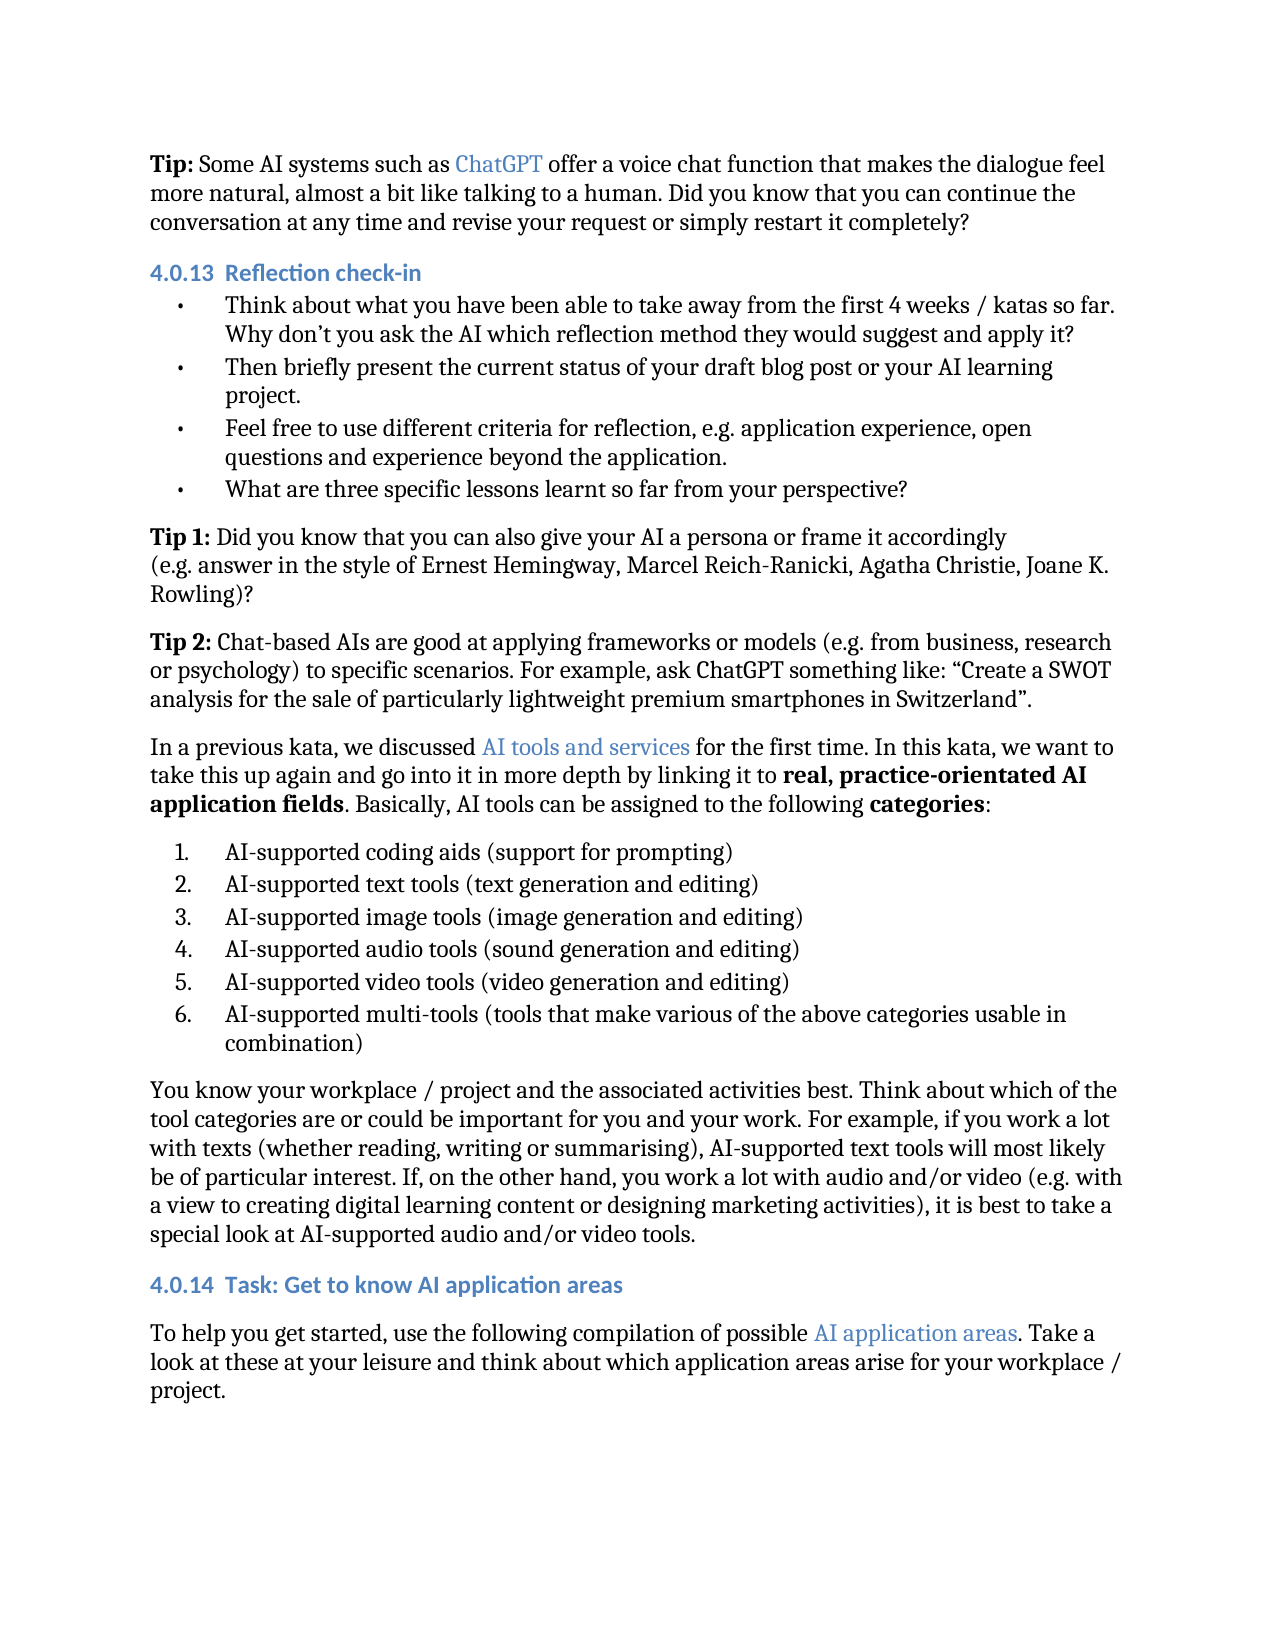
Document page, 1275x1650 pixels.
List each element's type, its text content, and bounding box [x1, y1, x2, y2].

list AI-supported coding aids (support for prompting) [175, 838, 1125, 866]
list AI-supported video tools (video generation and editing) [175, 968, 1125, 996]
list AI-supported multi-tools (tools that make various of the above categories usable in combination) [175, 1000, 1125, 1058]
list What are three specific lessons learnt so far from your perspective? [175, 475, 1125, 504]
list Think about what you have been able to take away from the first 4 weeks / katas so far. Why don’t you ask the AI which reflection method they would suggest and apply it? [175, 291, 1125, 349]
list AI-supported image tools (image generation and editing) [175, 903, 1125, 931]
text You know your workplace / project and the associated activities best. Think about which of the tool categories are or could be important for you and your work. For example, if you work a lot with texts (whether reading, writing or summarising), AI-supported text tools will most likely be of particular interest. If, on the other hand, you work a lot with audio and/or video (e.g. with a view to creating digital learning content or designing marketing activities), it is best to take a special look at AI-supported audio and/or video tools. [150, 1076, 1125, 1249]
text To help you get started, use the following compilation of possible AI application areas. Take a look at these at your leisure and think about which application areas arise for your workplace / project. [150, 1319, 1125, 1405]
list Then briefly present the current status of your draft blog post or your AI learning project. [175, 353, 1125, 410]
list Feel free to use different criteria for reflection, e.g. application experience, open questions and experience beyond the application. [175, 414, 1125, 471]
list AI-supported audio tools (sound generation and editing) [175, 935, 1125, 964]
subtitle 4.0.13 Reflection check-in [150, 257, 1125, 288]
text Tip 2: Chat-based AIs are good at applying frameworks or models (e.g. from business, research or psychology) to specific scenarios. For example, ask ChatGPT something like: “Create a SWOT analysis for the sale of particularly lightweight premium smartphones in Switzerland”. [150, 628, 1125, 714]
text Tip 1: Did you know that you can also give your AI a persona or frame it accordingly (e.g. answer in the style of Ernest Hemingway, Marcel Reich-Ranicki, Agatha Christie, Joane K. Rowling)? [150, 523, 1125, 609]
text In a previous kata, we discussed AI tools and services for the first time. In this kata, we want to take this up again and go into it in more depth by linking it to real, practice-orientated AI application fields. Basically, AI tools can be assigned to the following categories: [150, 733, 1125, 819]
text Tip: Some AI systems such as ChatGPT offer a voice chat function that makes the dialogue feel more natural, almost a bit like talking to a human. Did you know that you can continue the conversation at any time and revise your request or simply restart it completely? [150, 150, 1125, 236]
subtitle 4.0.14 Task: Get to know AI application areas [150, 1270, 1125, 1300]
list AI-supported text tools (text generation and editing) [175, 870, 1125, 899]
